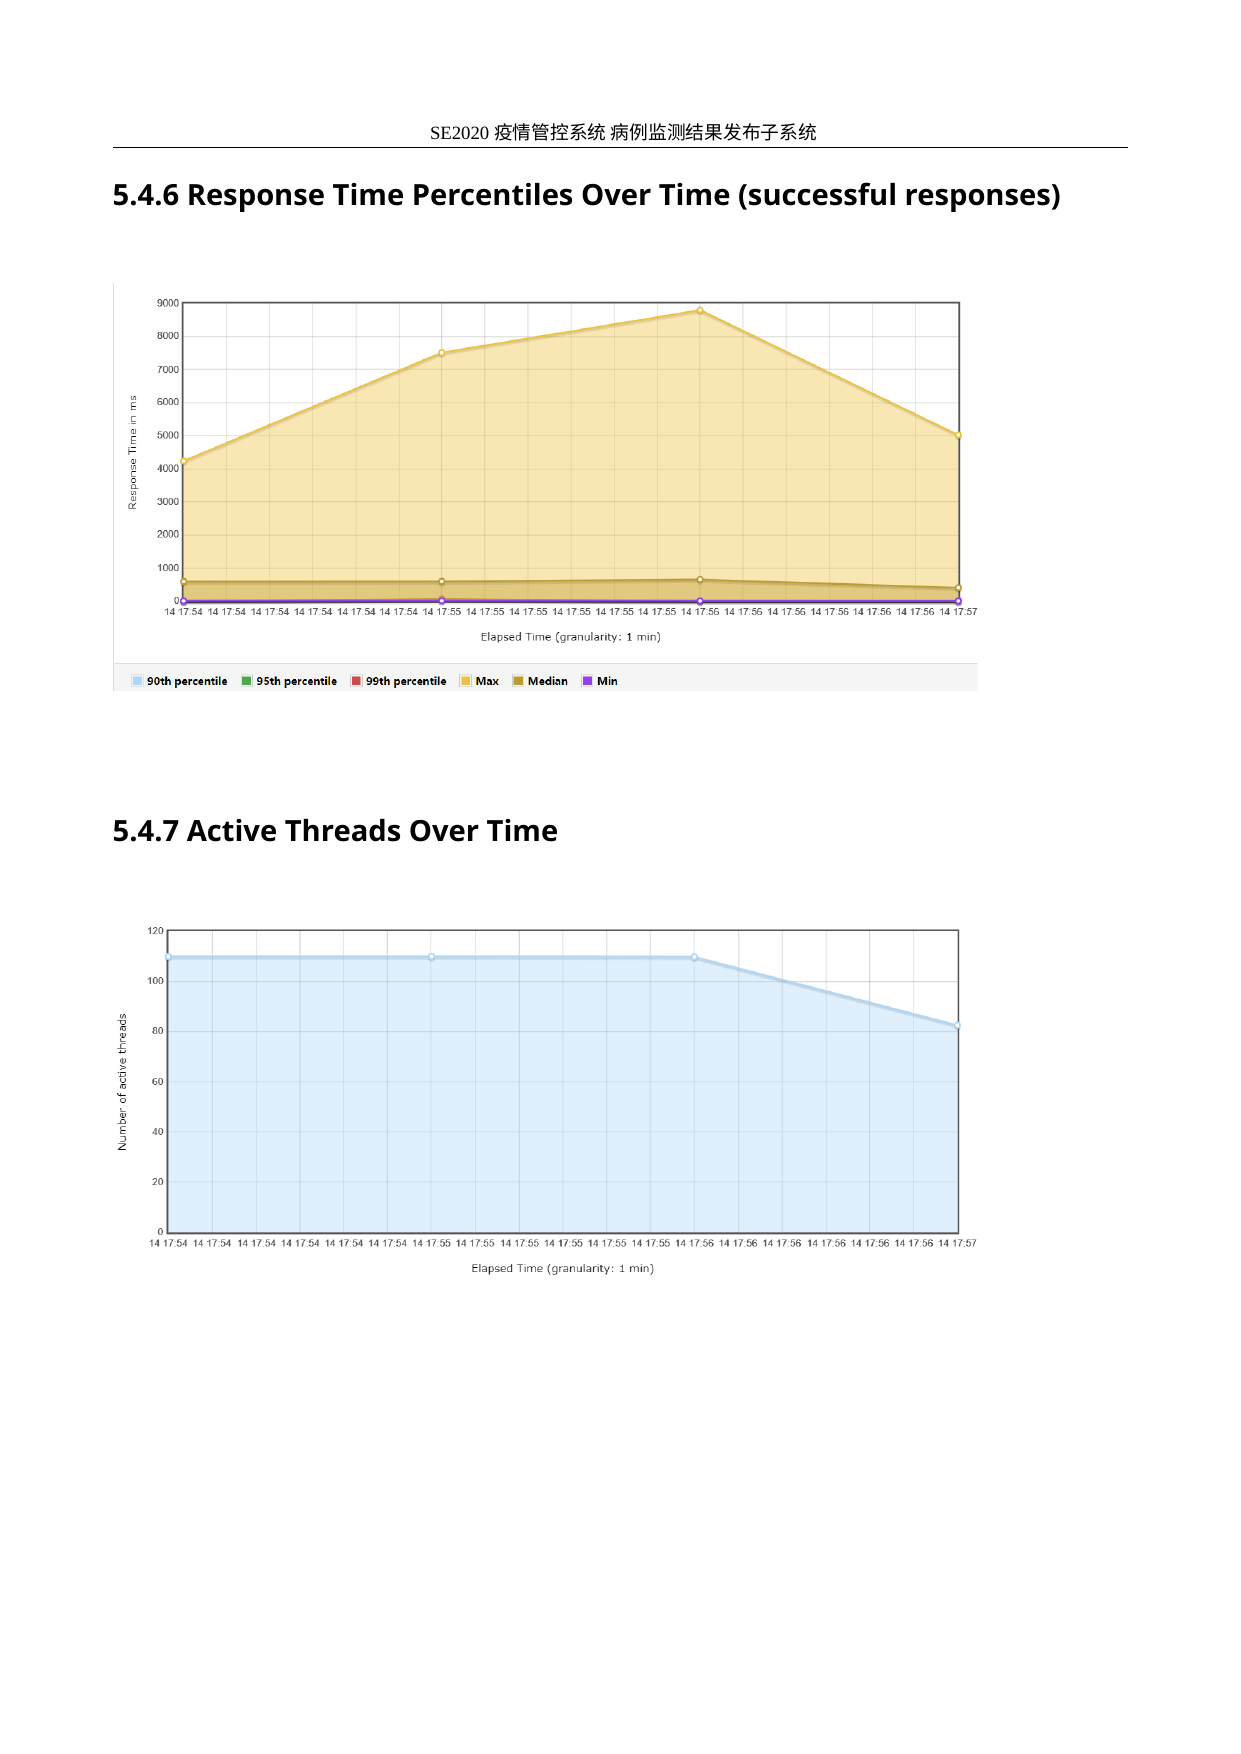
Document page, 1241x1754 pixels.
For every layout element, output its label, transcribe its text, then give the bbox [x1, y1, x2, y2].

subtitle 5.4.6 Response Time Percentiles Over Time (successful responses) [112, 162, 1128, 227]
subtitle 5.4.7 Active Threads Over Time [112, 798, 1128, 863]
